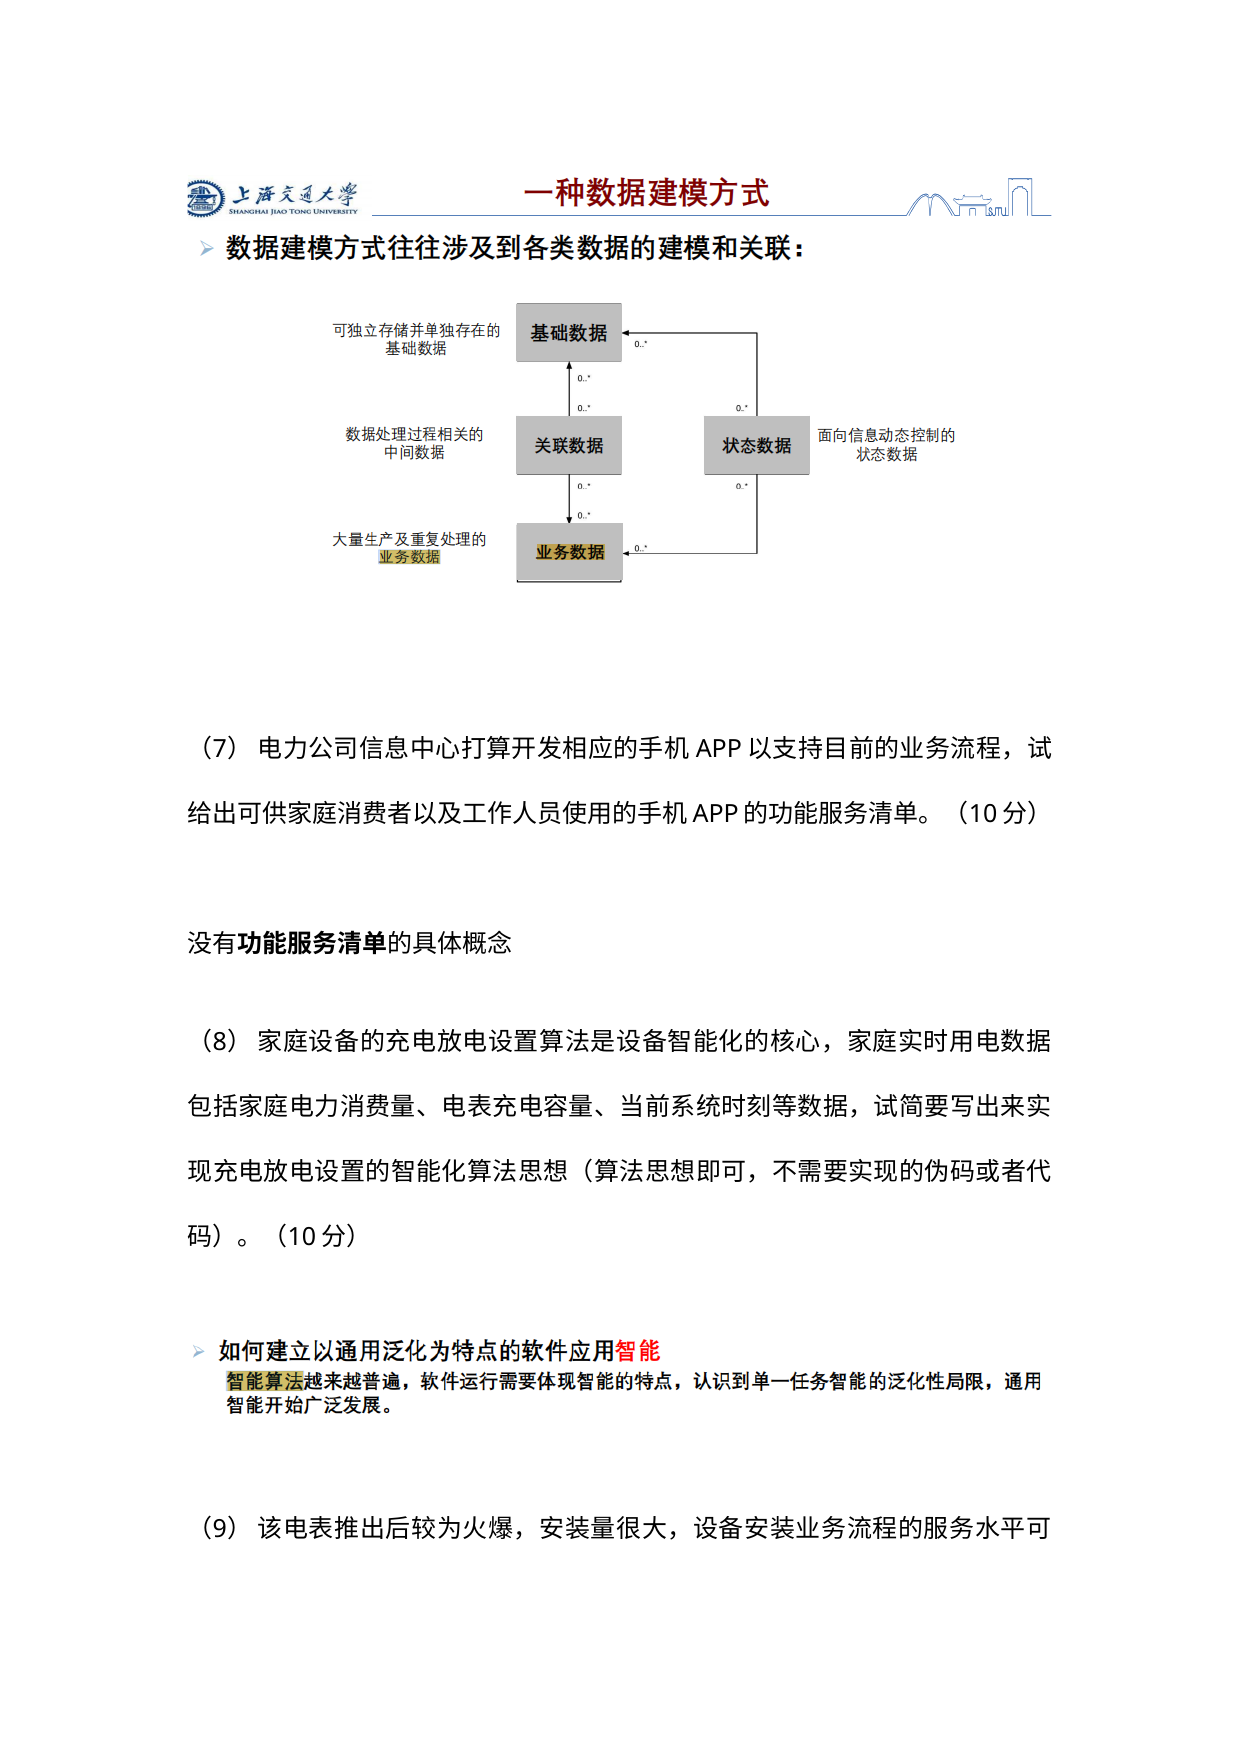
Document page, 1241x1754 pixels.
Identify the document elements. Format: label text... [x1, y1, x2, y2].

list 没有功能服务清单的具体概念 [187, 909, 1053, 974]
list 电力公司信息中心打算开发相应的手机APP以支持目前的业务流程，试给出可供家庭消费者以及工作人员使用的手机APP的功能服务清单。（10分） [187, 714, 1053, 844]
list 家庭设备的充电放电设置算法是设备智能化的核心，家庭实时用电数据包括家庭电力消费量、电表充电容量、当前系统时刻等数据，试简要写出来实现充电放电设置的智能化算法思想（算法思想即可，不需要实现的伪码或者代码）。（10分） [187, 1007, 1053, 1267]
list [187, 1494, 1053, 1559]
picture [187, 162, 1052, 619]
picture [187, 1332, 1053, 1429]
